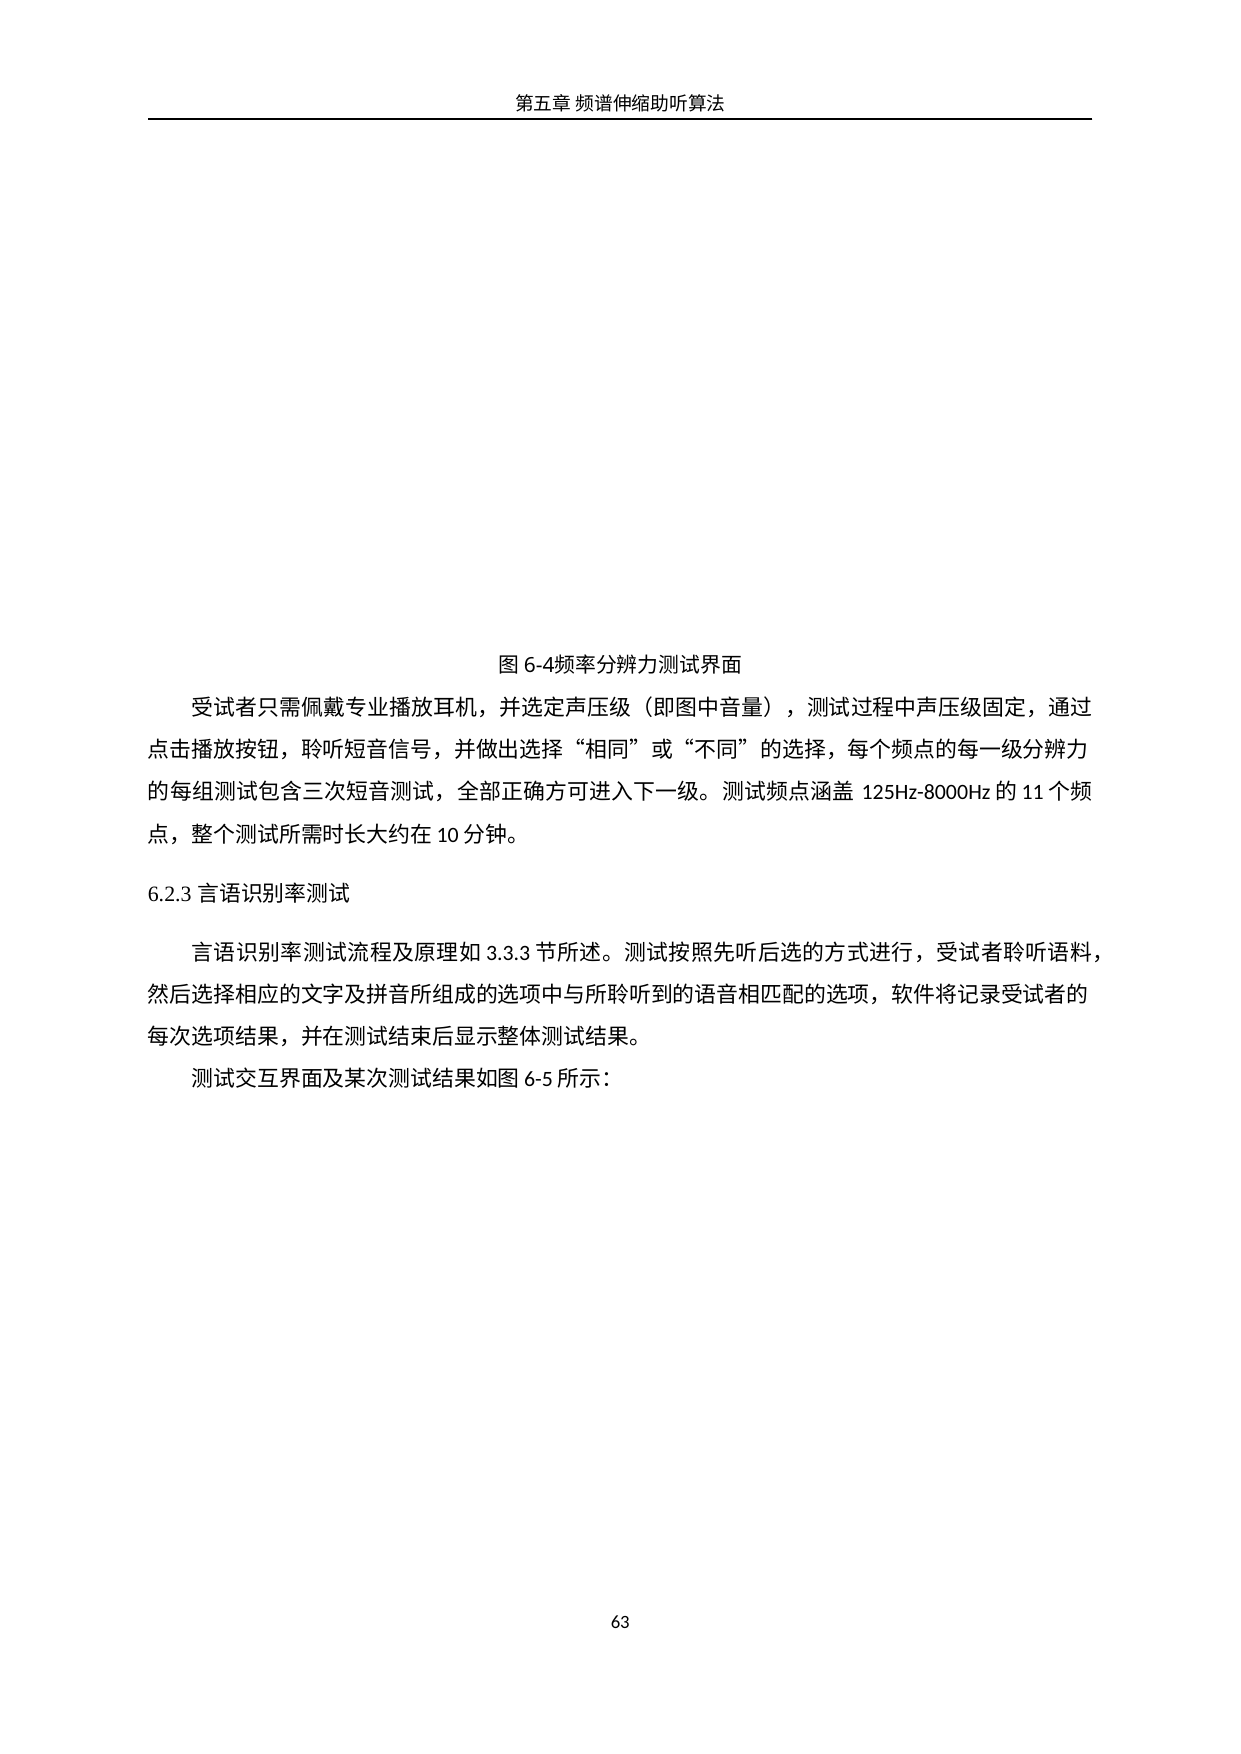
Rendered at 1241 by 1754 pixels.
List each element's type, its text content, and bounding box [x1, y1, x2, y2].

text 测试交互界面及某次测试结果如图6-5所示： [148, 1060, 1092, 1094]
text 图6-4频率分辨力测试界面 [148, 647, 1092, 681]
text 6.2.3 言语识别率测试 [148, 874, 1092, 908]
text 言语识别率测试流程及原理如3.3.3节所述。测试按照先听后选的方式进行，受试者聆听语料，然后选择相应的文字及拼音所组成的选项中与所聆听到的语音相匹配的选项，软件将记录受试者的每次选项结果，并在测试结束后显示整体测试结果。 [148, 933, 1092, 1052]
text 受试者只需佩戴专业播放耳机，并选定声压级（即图中音量），测试过程中声压级固定，通过点击播放按钮，聆听短音信号，并做出选择“相同”或“不同”的选择，每个频点的每一级分辨力的每组测试包含三次短音测试，全部正确方可进入下一级。测试频点涵盖125Hz-8000Hz的11个频点，整个测试所需时长大约在10分钟。 [148, 688, 1092, 849]
